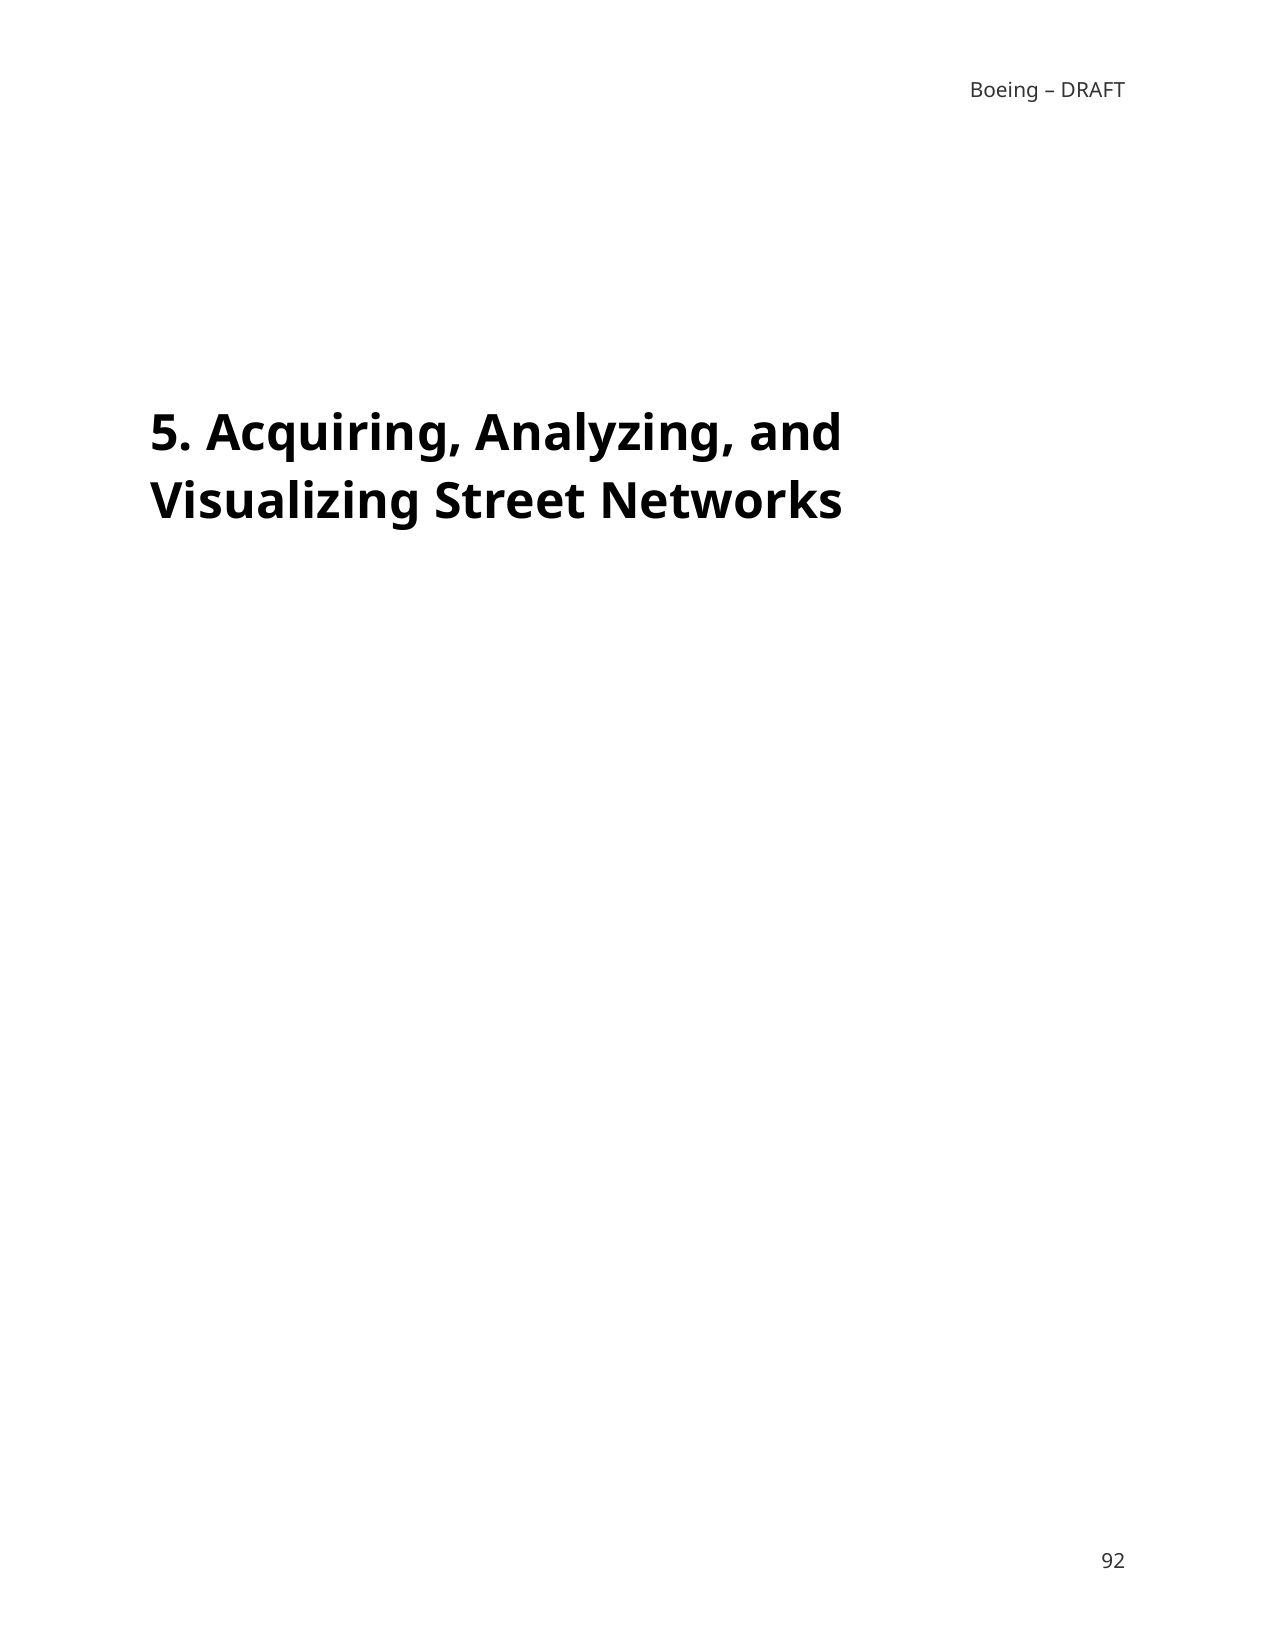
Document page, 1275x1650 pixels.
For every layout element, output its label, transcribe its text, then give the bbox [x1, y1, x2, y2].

subtitle Acquiring, Analyzing, and Visualizing Street Networks [150, 397, 1125, 533]
